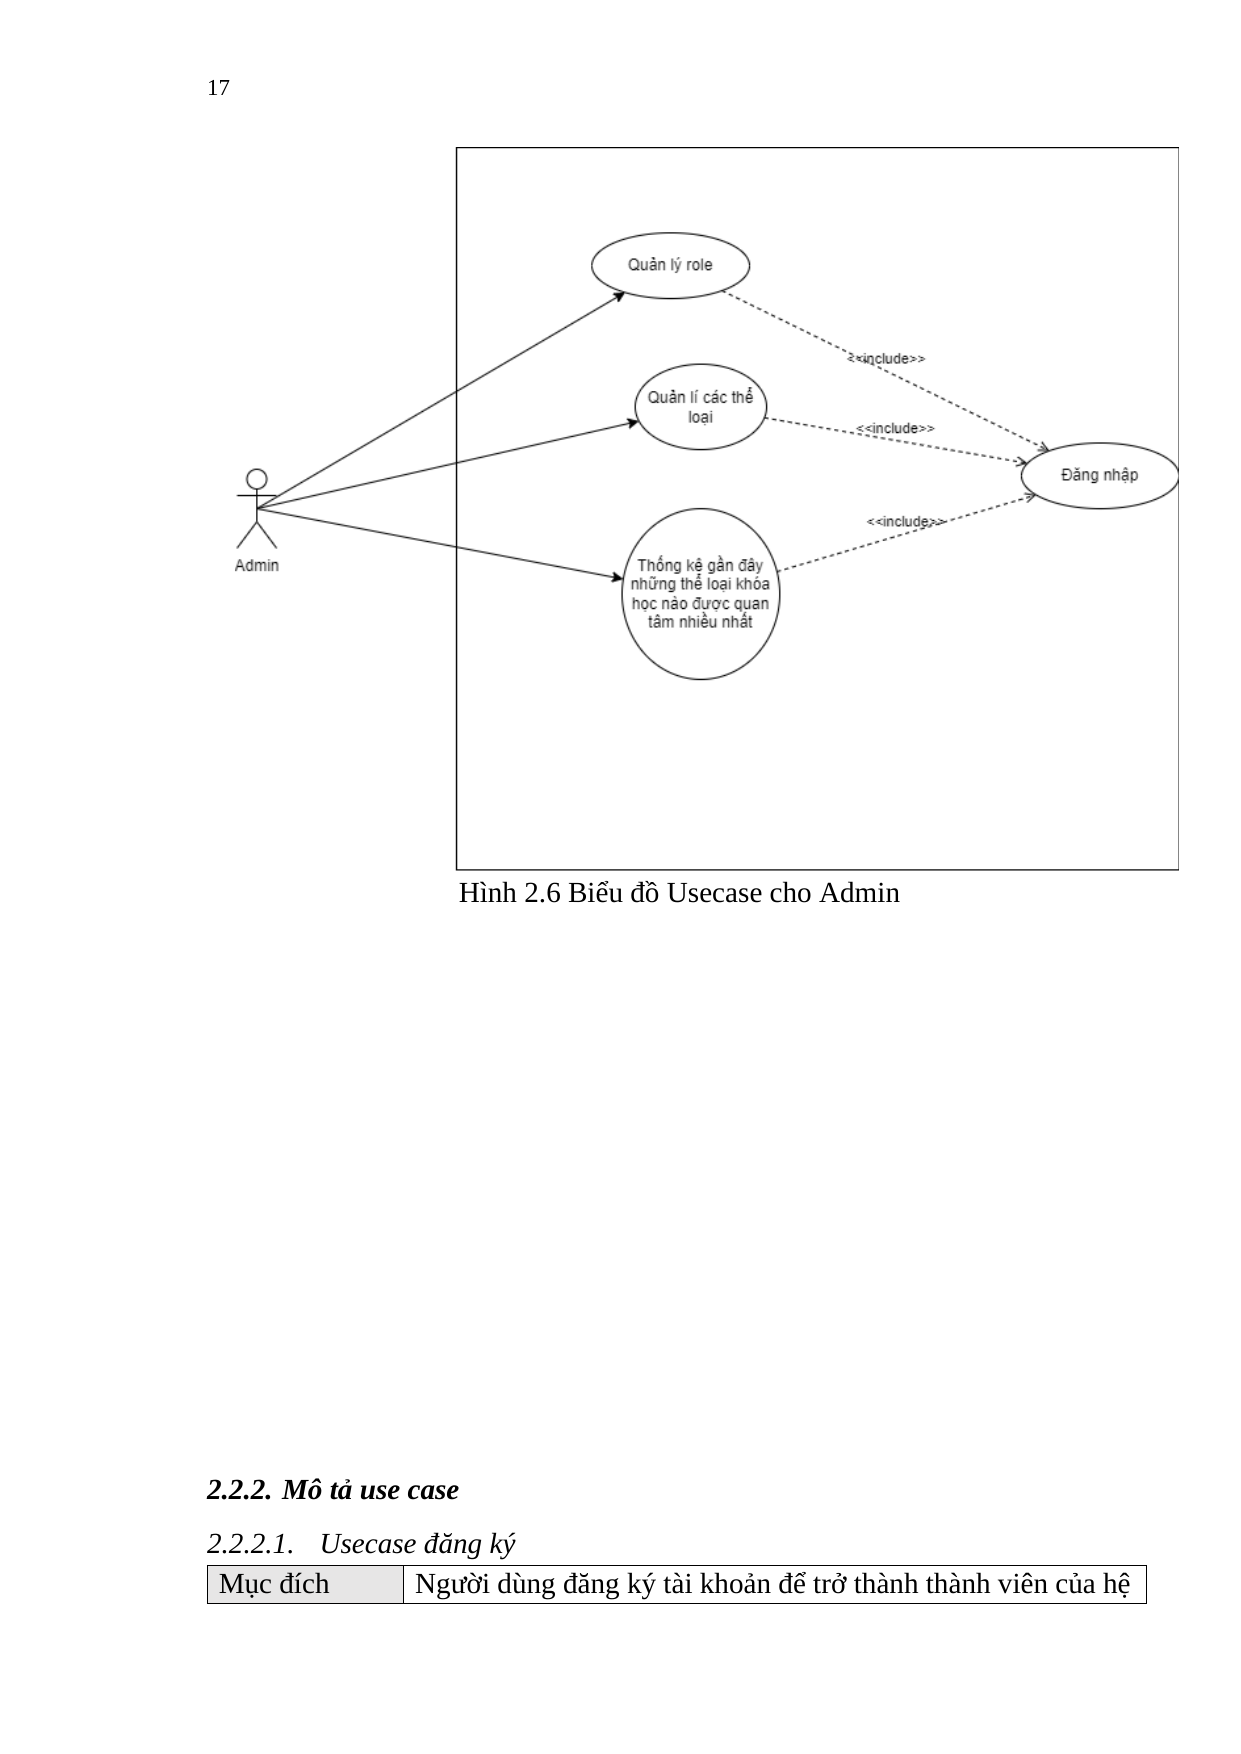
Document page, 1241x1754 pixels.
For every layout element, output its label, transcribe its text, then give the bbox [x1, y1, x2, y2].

subtitle Mô tả use case [207, 1472, 1152, 1505]
subtitle Usecase đăng ký [207, 1526, 1152, 1560]
table_header Mục đích [208, 1566, 403, 1603]
picture [234, 147, 1179, 872]
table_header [404, 1566, 1146, 1603]
text Hình 2.6 Biểu đồ Usecase cho Admin [207, 875, 1152, 909]
